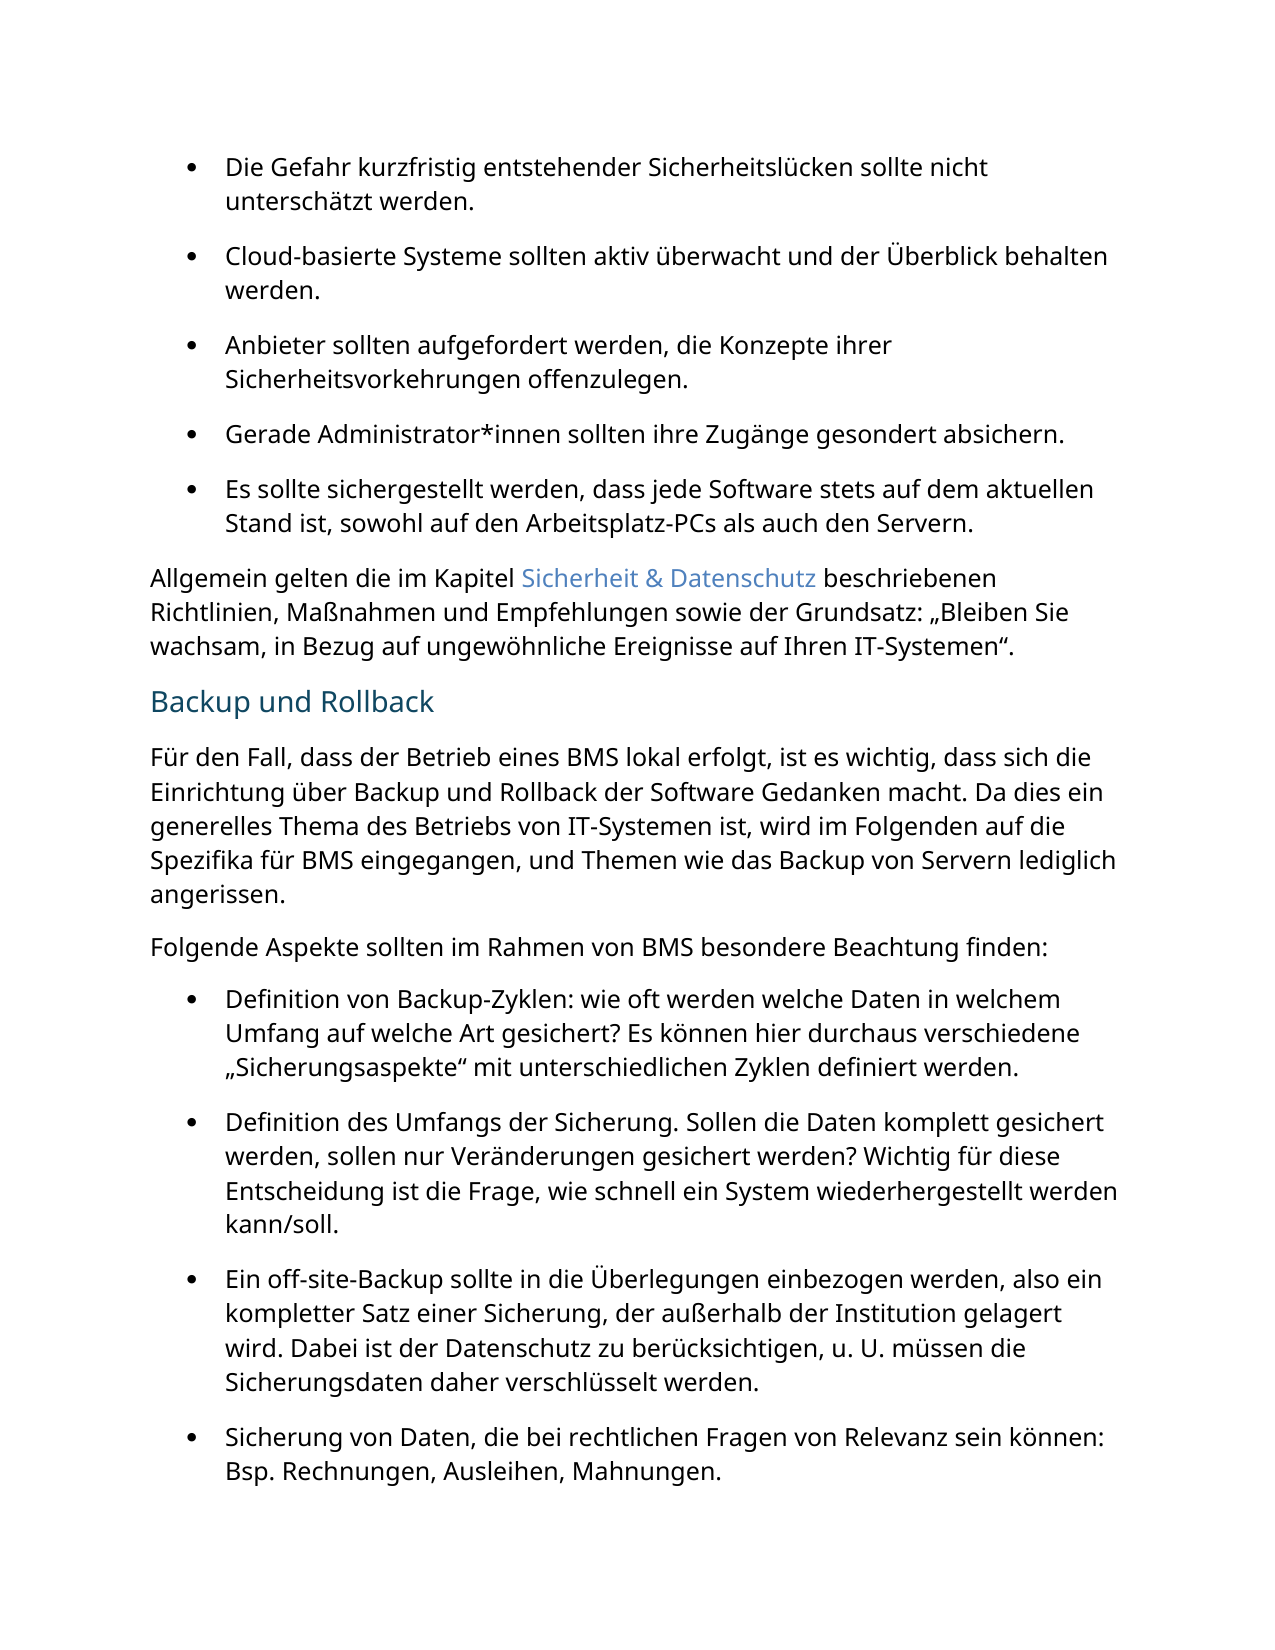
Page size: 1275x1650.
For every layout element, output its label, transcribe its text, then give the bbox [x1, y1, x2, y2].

text Folgende Aspekte sollten im Rahmen von BMS besondere Beachtung finden: [150, 929, 1125, 963]
list Ein off-site-Backup sollte in die Überlegungen einbezogen werden, also ein kompletter Satz einer Sicherung, der außerhalb der Institution gelagert wird. Dabei ist der Datenschutz zu berücksichtigen, u. U. müssen die Sicherungsdaten daher verschlüsselt werden. [187, 1262, 1125, 1398]
list Gerade Administrator*innen sollten ihre Zugänge gesondert absichern. [187, 417, 1125, 451]
list Definition von Backup-Zyklen: wie oft werden welche Daten in welchem Umfang auf welche Art gesichert? Es können hier durchaus verschiedene „Sicherungsaspekte“ mit unterschiedlichen Zyklen definiert werden. [187, 982, 1125, 1084]
list Anbieter sollten aufgefordert werden, die Konzepte ihrer Sicherheitsvorkehrungen offenzulegen. [187, 328, 1125, 396]
list Sicherung von Daten, die bei rechtlichen Fragen von Relevanz sein können: Bsp. Rechnungen, Ausleihen, Mahnungen. [187, 1419, 1125, 1487]
text Für den Fall, dass der Betrieb eines BMS lokal erfolgt, ist es wichtig, dass sich die Einrichtung über Backup und Rollback der Software Gedanken macht. Da dies ein generelles Thema des Betriebs von IT-Systemen ist, wird im Folgenden auf die Spezifika für BMS eingegangen, und Themen wie das Backup von Servern lediglich angerissen. [150, 740, 1125, 910]
list Definition des Umfangs der Sicherung. Sollen die Daten komplett gesichert werden, sollen nur Veränderungen gesichert werden? Wichtig für diese Entscheidung ist die Frage, wie schnell ein System wiederhergestellt werden kann/soll. [187, 1105, 1125, 1241]
list Es sollte sichergestellt werden, dass jede Software stets auf dem aktuellen Stand ist, sowohl auf den Arbeitsplatz-PCs als auch den Servern. [187, 472, 1125, 540]
list Die Gefahr kurzfristig entstehender Sicherheitslücken sollte nicht unterschätzt werden. [187, 150, 1125, 218]
text Allgemein gelten die im Kapitel Sicherheit & Datenschutz beschriebenen Richtlinien, Maßnahmen und Empfehlungen sowie der Grundsatz: „Bleiben Sie wachsam, in Bezug auf ungewöhnliche Ereignisse auf Ihren IT-Systemen“. [150, 561, 1125, 663]
list Cloud-basierte Systeme sollten aktiv überwacht und der Überblick behalten werden. [187, 239, 1125, 307]
subtitle Backup und Rollback [150, 682, 1125, 721]
